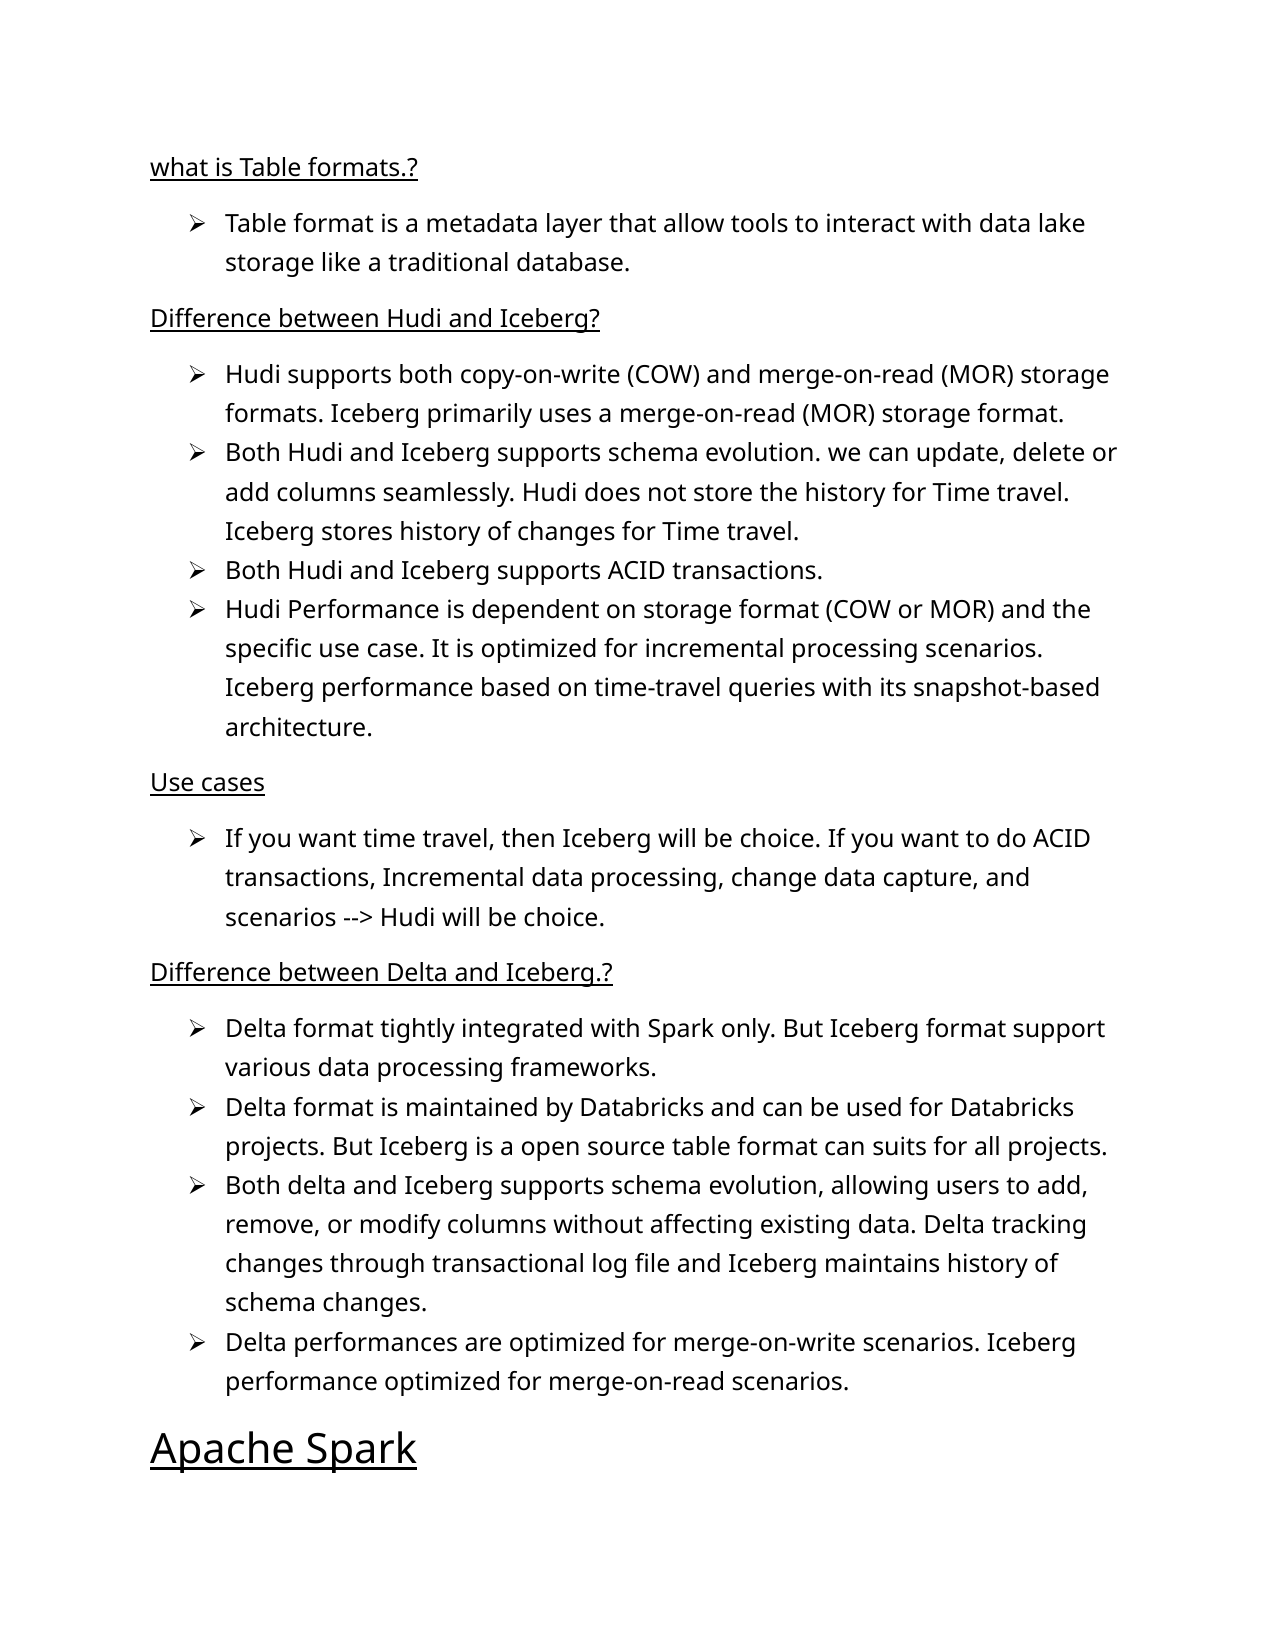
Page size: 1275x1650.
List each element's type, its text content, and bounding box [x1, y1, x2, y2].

text Difference between Hudi and Iceberg? [150, 301, 1125, 335]
list Delta performances are optimized for merge-on-write scenarios. Iceberg performance optimized for merge-on-read scenarios. [187, 1324, 1125, 1397]
list Delta format is maintained by Databricks and can be used for Databricks projects. But Iceberg is a open source table format can suits for all projects. [187, 1089, 1125, 1162]
text Use cases [150, 765, 1125, 799]
list Both delta and Iceberg supports schema evolution, allowing users to add, remove, or modify columns without affecting existing data. Delta tracking changes through transactional log file and Iceberg maintains history of schema changes. [187, 1167, 1125, 1319]
text what is Table formats.? [150, 150, 1125, 184]
list If you want time travel, then Iceberg will be choice. If you want to do ACID transactions, Incremental data processing, change data capture, and scenarios --> Hudi will be choice. [187, 821, 1125, 933]
list Both Hudi and Iceberg supports schema evolution. we can update, delete or add columns seamlessly. Hudi does not store the history for Time travel. Iceberg stores history of changes for Time travel. [187, 435, 1125, 547]
text Difference between Delta and Iceberg.? [150, 955, 1125, 989]
list Hudi Performance is dependent on storage format (COW or MOR) and the specific use case. It is optimized for incremental processing scenarios. Iceberg performance based on time-travel queries with its snapshot-based architecture. [187, 592, 1125, 743]
list Delta format tightly integrated with Spark only. But Iceberg format support various data processing frameworks. [187, 1011, 1125, 1084]
list Table format is a metadata layer that allow tools to interact with data lake storage like a traditional database. [187, 206, 1125, 279]
list Both Hudi and Iceberg supports ACID transactions. [187, 552, 1125, 587]
text Apache Spark [150, 1419, 1125, 1476]
list Hudi supports both copy-on-write (COW) and merge-on-read (MOR) storage formats. Iceberg primarily uses a merge-on-read (MOR) storage format. [187, 357, 1125, 430]
